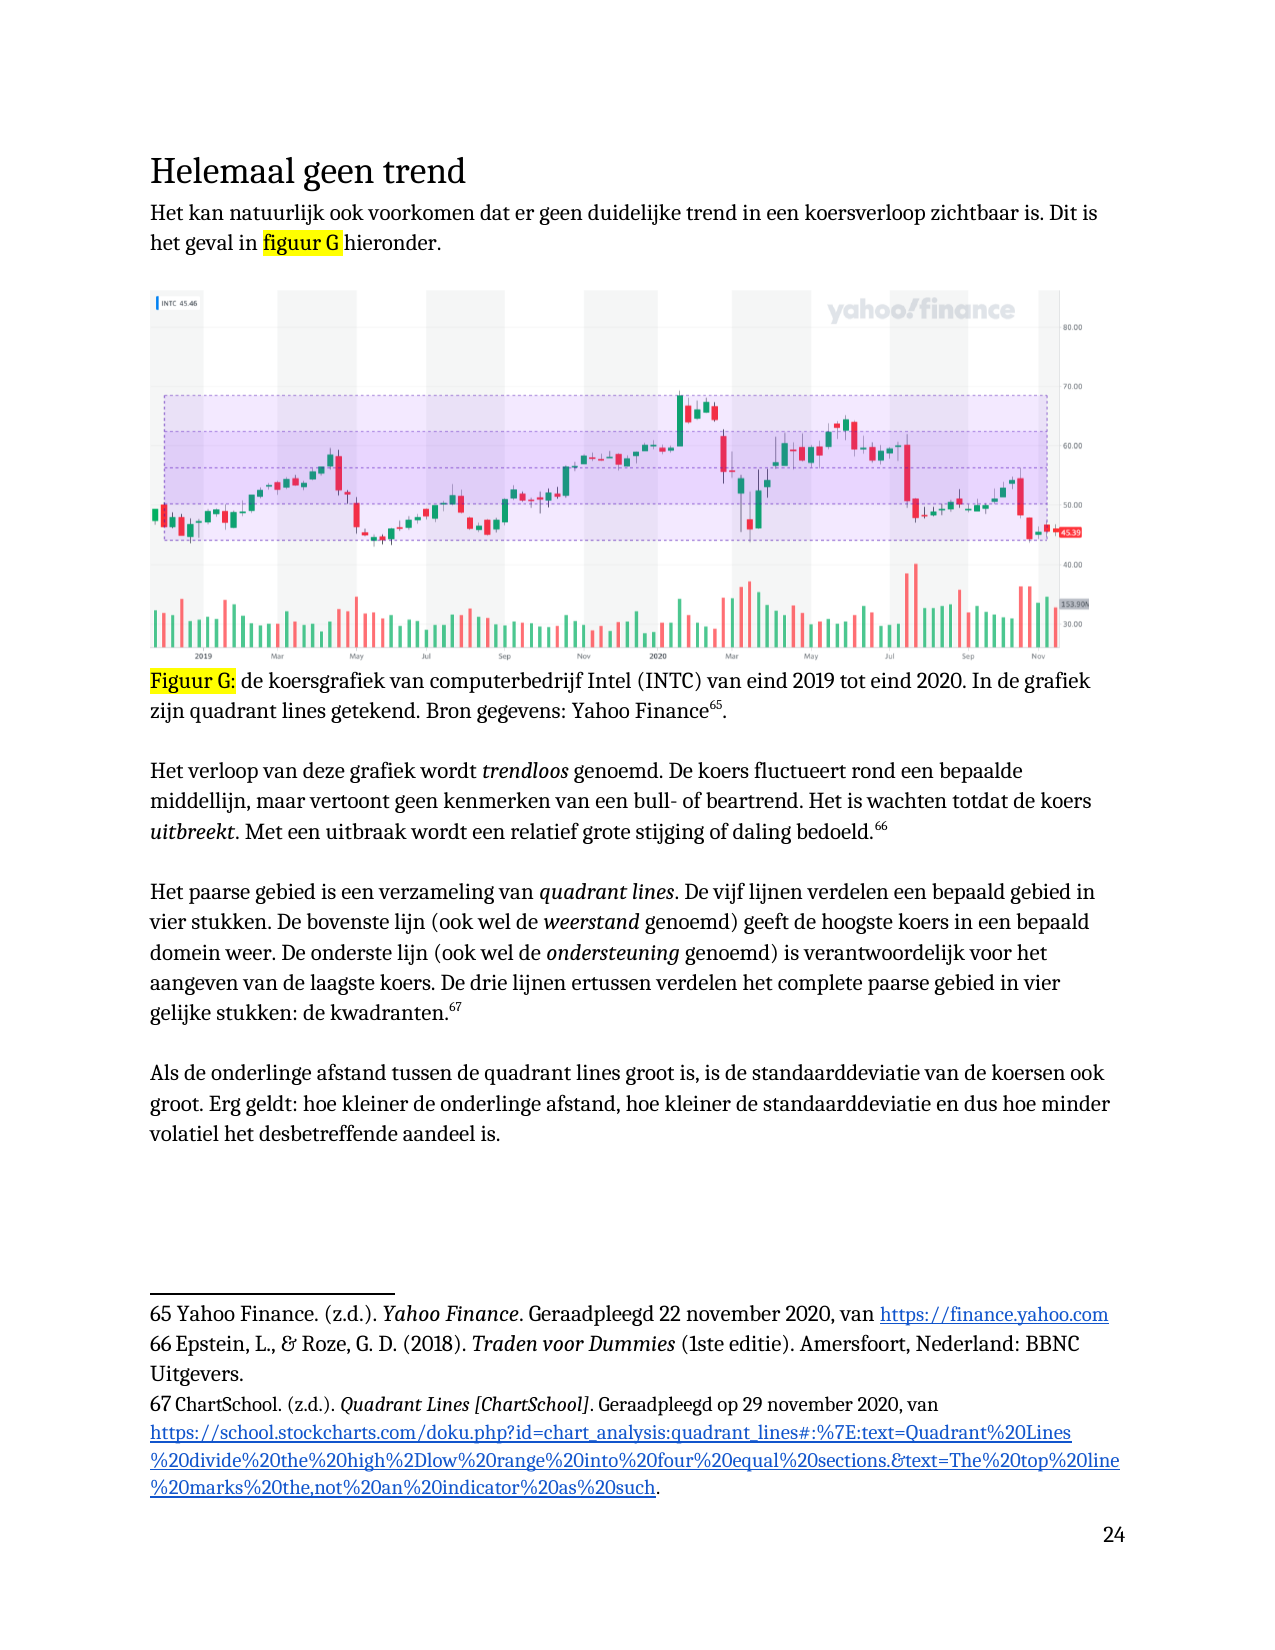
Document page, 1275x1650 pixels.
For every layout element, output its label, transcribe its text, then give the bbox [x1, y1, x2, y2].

text Figuur G: de koersgrafiek van computerbedrijf Intel (INTC) van eind 2019 tot eind 2020. In de grafiek zijn quadrant lines getekend. Bron gegevens: Yahoo Finance. [150, 667, 1125, 724]
text Het verloop van deze grafiek wordt trendloos genoemd. De koers fluctueert rond een bepaalde middellijn, maar vertoont geen kenmerken van een bull- of beartrend. Het is wachten totdat de koers uitbreekt. Met een uitbraak wordt een relatief grote stijging of daling bedoeld. [150, 758, 1125, 845]
text Het paarse gebied is een verzameling van quadrant lines. De vijf lijnen verdelen een bepaald gebied in vier stukken. De bovenste lijn (ook wel de weerstand genoemd) geeft de hoogste koers in een bepaald domein weer. De onderste lijn (ook wel de ondersteuning genoemd) is verantwoordelijk voor het aangeven van de laagste koers. De drie lijnen ertussen verdelen het complete paarse gebied in vier gelijke stukken: de kwadranten. [150, 879, 1125, 1026]
text Als de onderlinge afstand tussen de quadrant lines groot is, is de standaarddeviatie van de koersen ook groot. Erg geldt: hoe kleiner de onderlinge afstand, hoe kleiner de standaarddeviatie en dus hoe minder volatiel het desbetreffende aandeel is. [150, 1060, 1125, 1147]
subtitle Helemaal geen trend [150, 150, 1125, 193]
picture [150, 290, 1089, 664]
text Het kan natuurlijk ook voorkomen dat er geen duidelijke trend in een koersverloop zichtbaar is. Dit is het geval in figuur G hieronder. [150, 199, 1125, 256]
